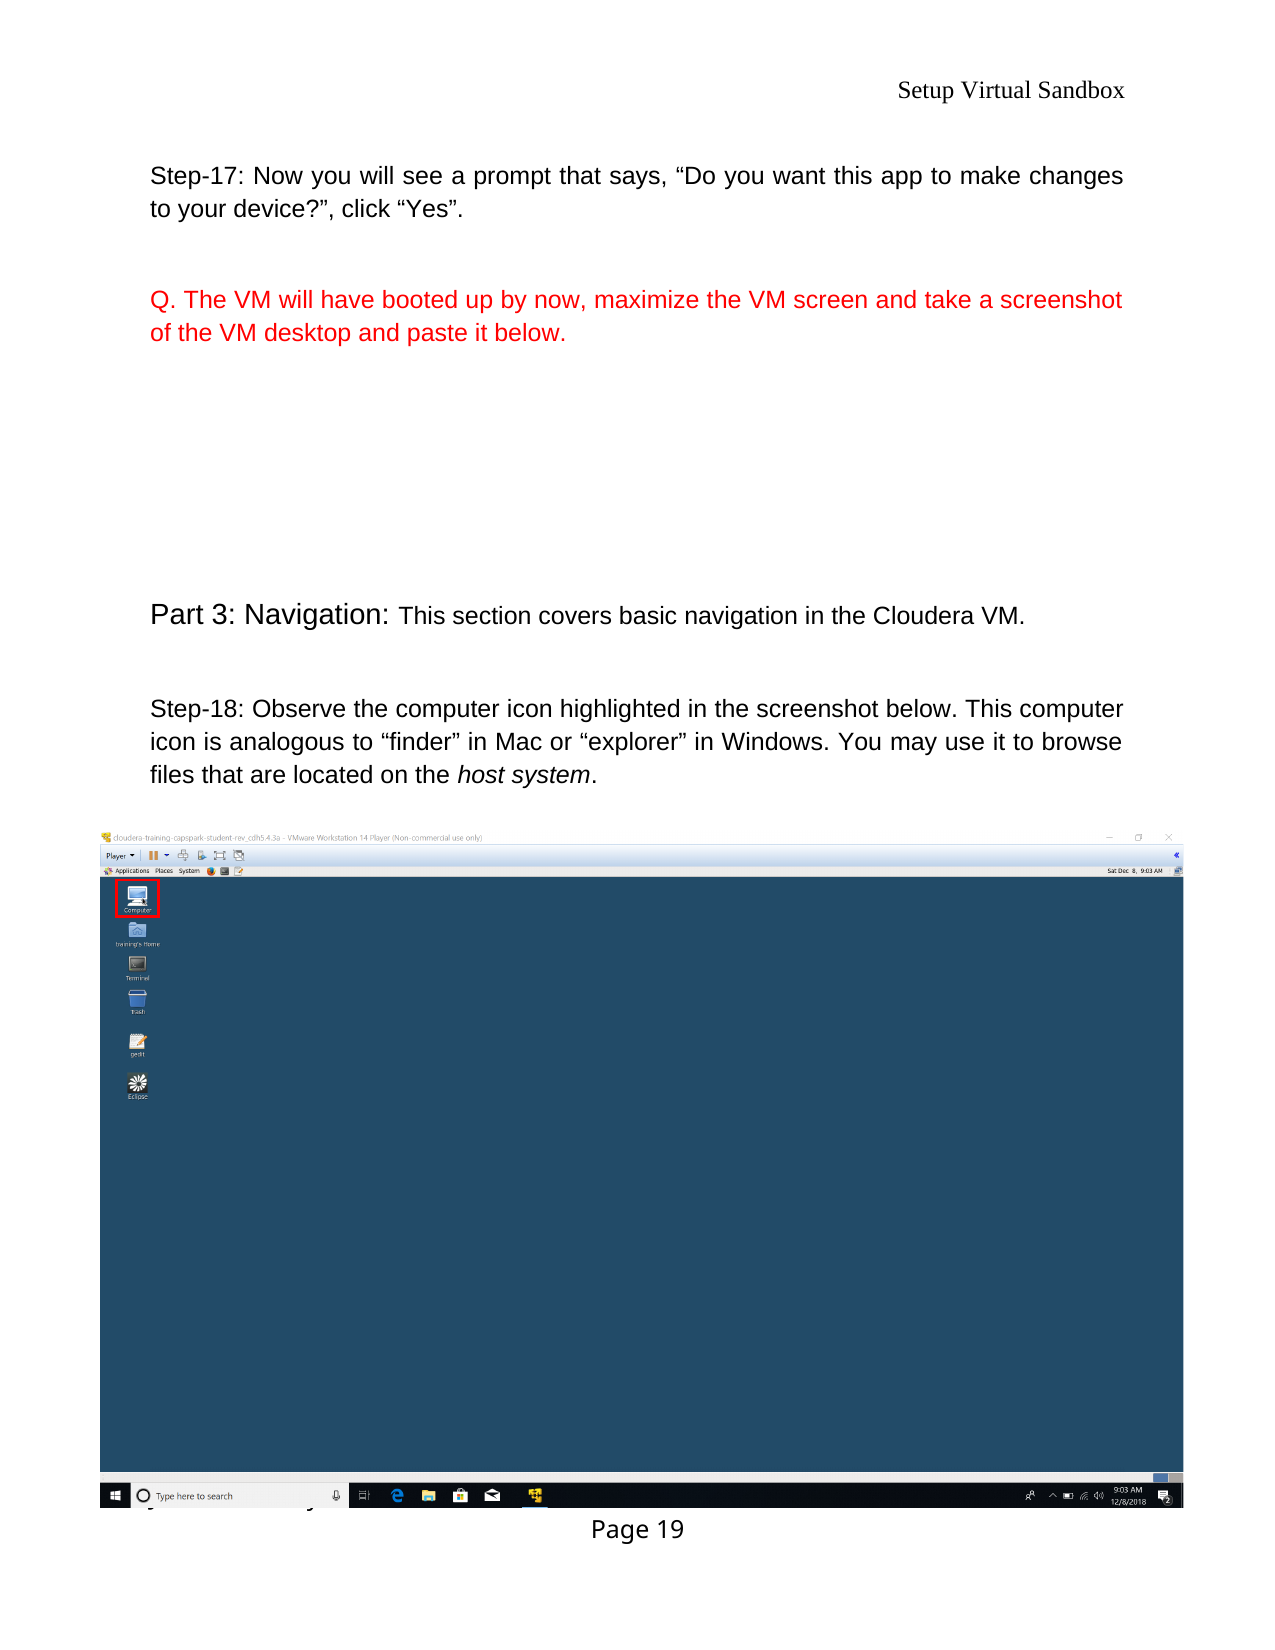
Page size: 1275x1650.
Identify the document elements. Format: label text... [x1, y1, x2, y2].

text Part 3: Navigation: This section covers basic navigation in the Cloudera VM. [150, 597, 1125, 631]
text Step-18: Observe the computer icon highlighted in the screenshot below. This computer icon is analogous to “finder” in Mac or “explorer” in Windows. You may use it to browse files that are located on the host system. [150, 693, 1125, 788]
picture [100, 830, 1184, 1508]
text Step-17: Now you will see a prompt that says, “Do you want this app to make changes to your device?”, click “Yes”. [150, 161, 1125, 223]
text Q. The VM will have booted up by now, maximize the VM screen and take a screenshot of the VM desktop and paste it below. [150, 285, 1125, 347]
